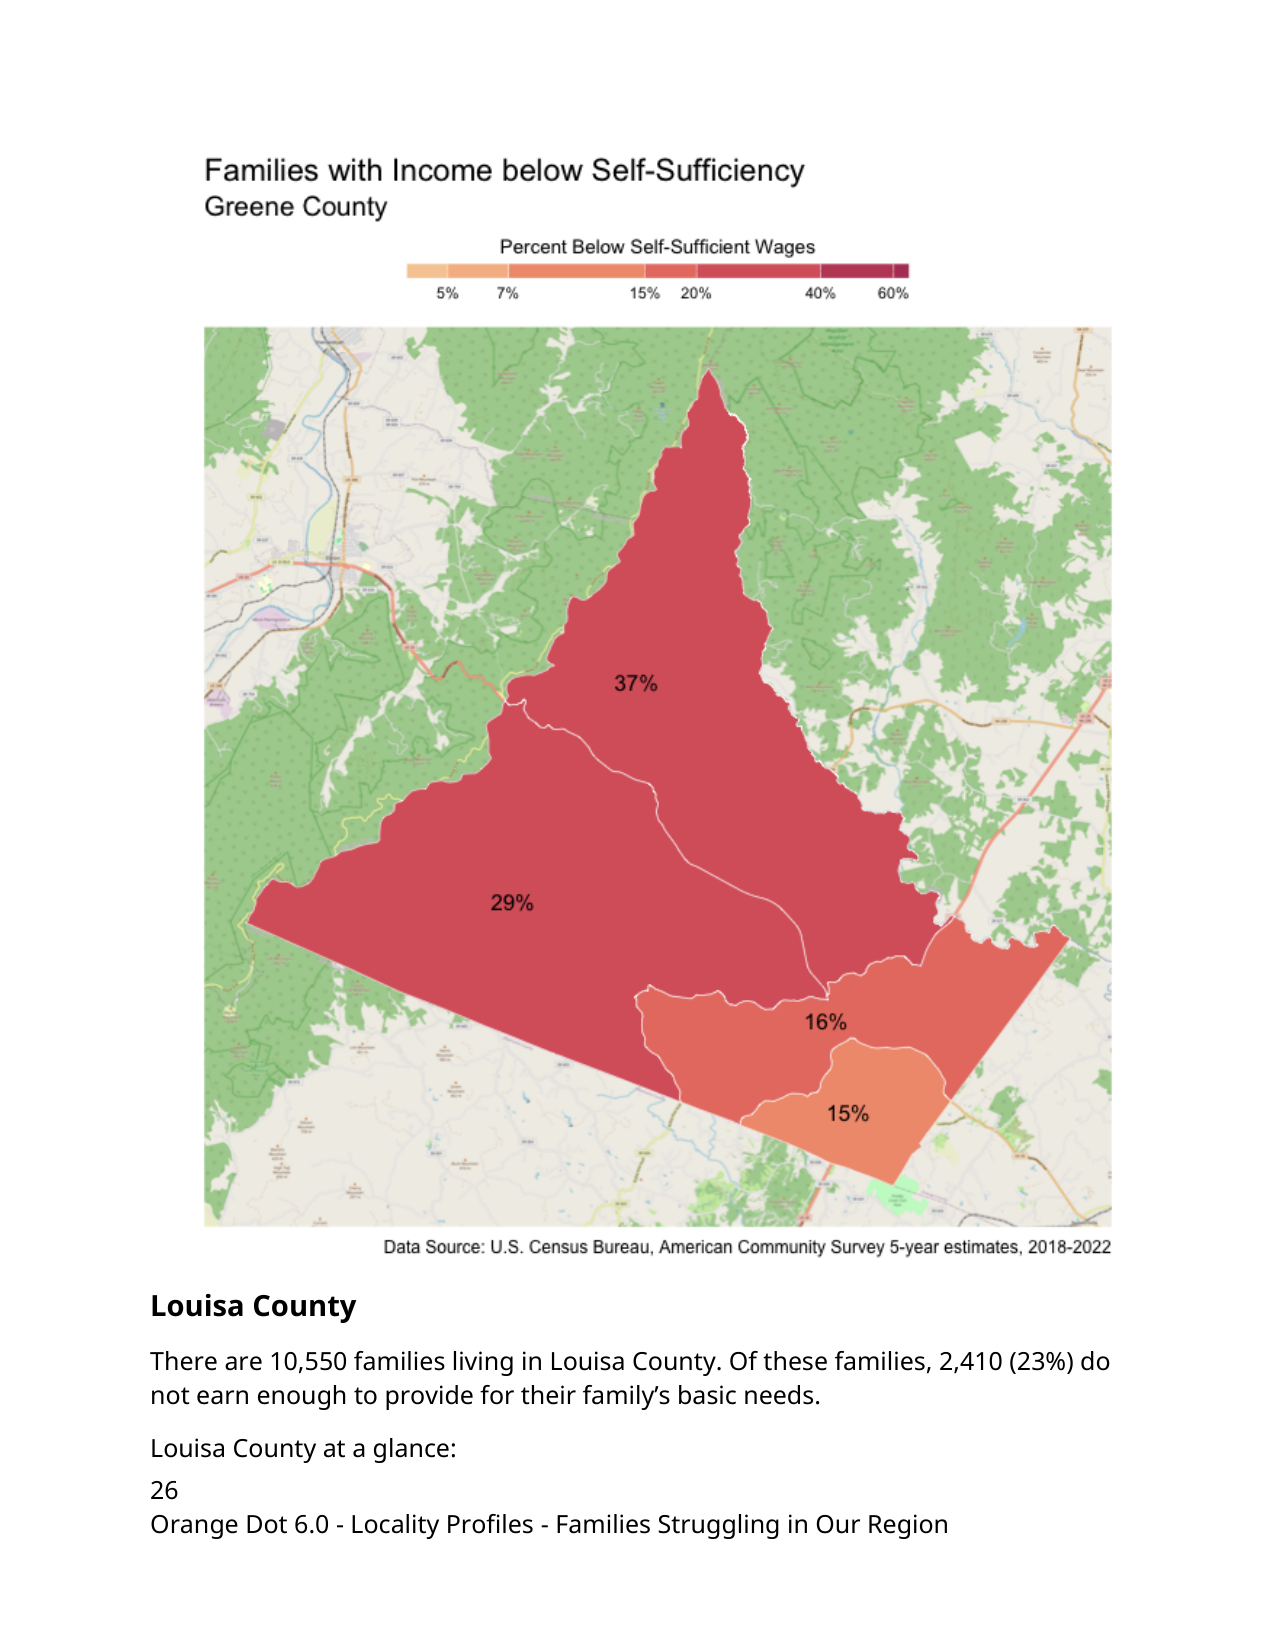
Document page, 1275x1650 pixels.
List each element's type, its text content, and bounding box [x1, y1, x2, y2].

subtitle Louisa County [150, 1285, 1125, 1325]
text There are 10,550 families living in Louisa County. Of these families, 2,410 (23%) do not earn enough to provide for their family’s basic needs. [150, 1343, 1125, 1412]
text Louisa County at a glance: [150, 1430, 1125, 1464]
picture [168, 150, 1144, 1265]
